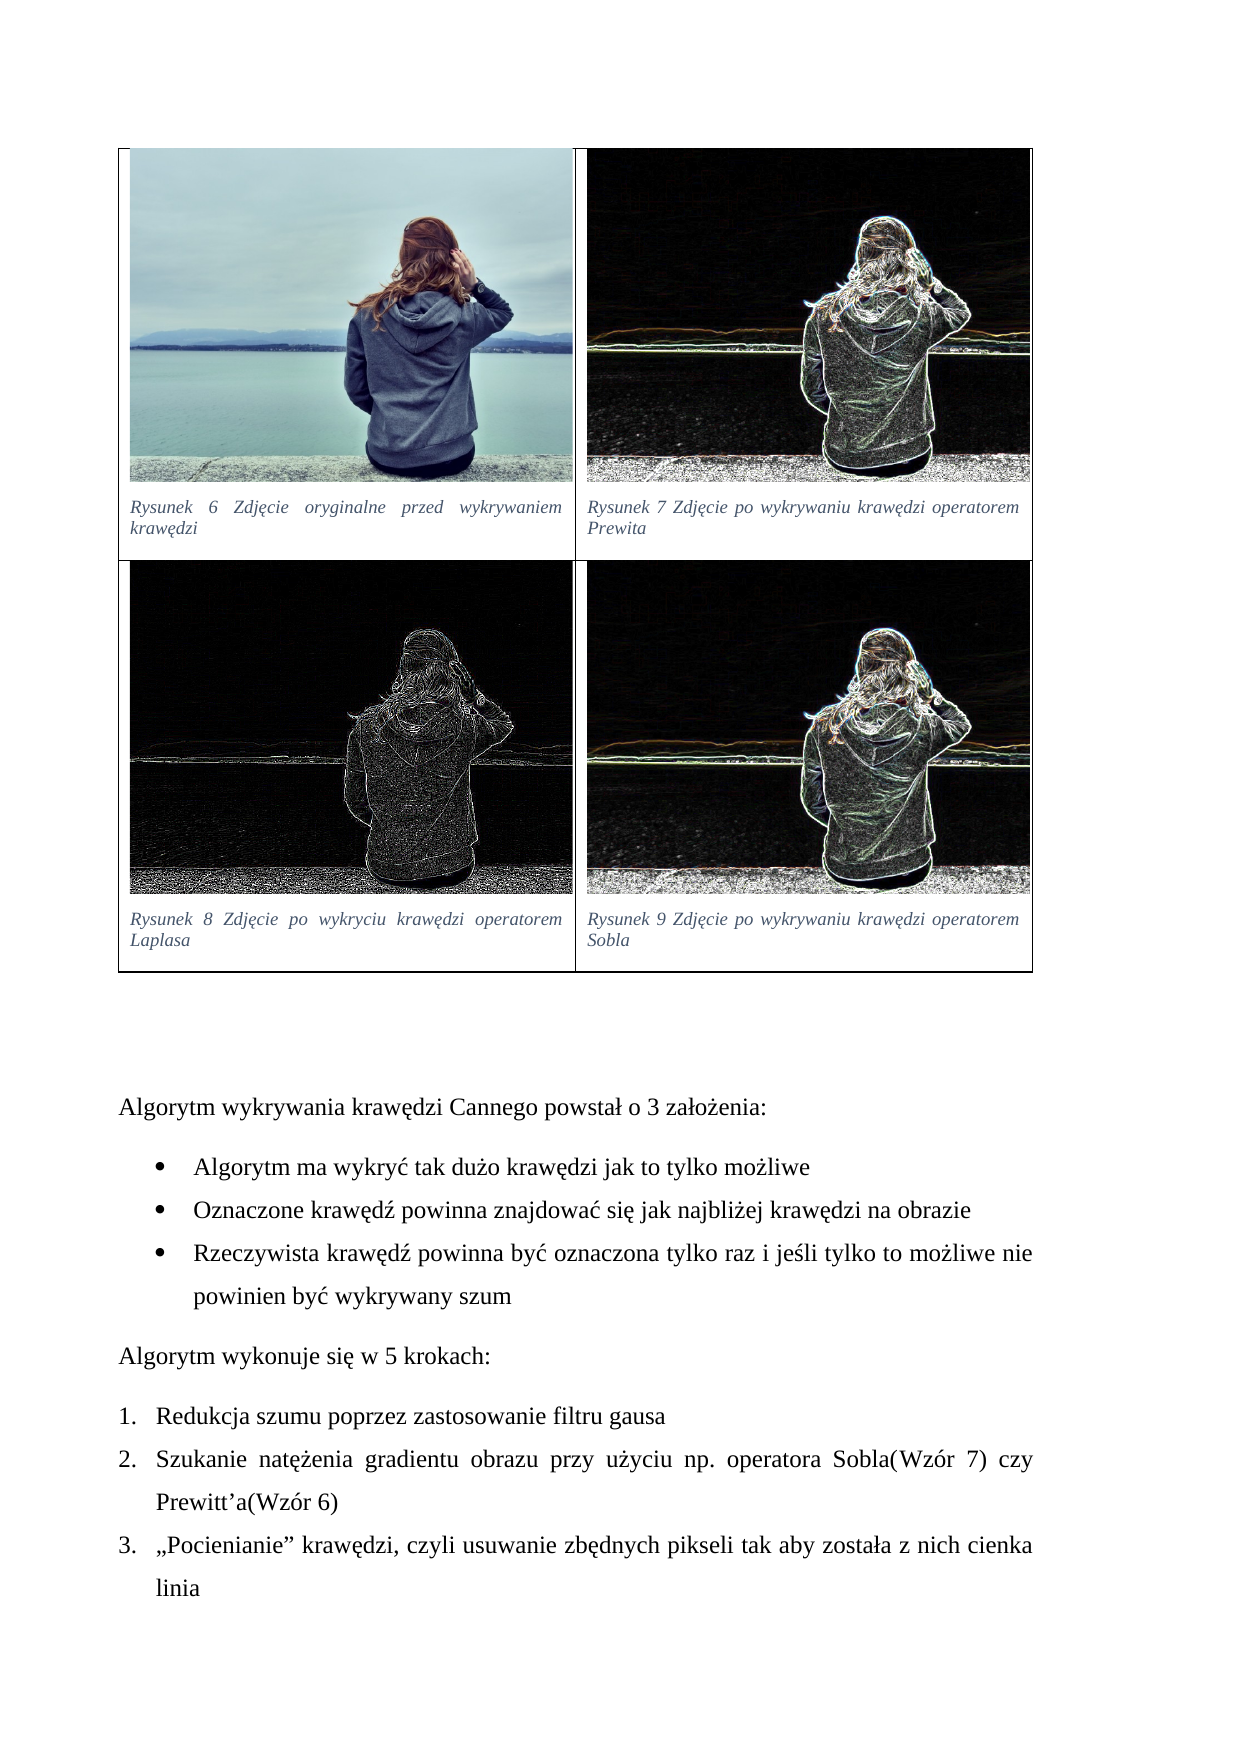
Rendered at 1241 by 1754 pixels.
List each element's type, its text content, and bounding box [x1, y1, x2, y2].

table_cell Rysunek 9 Zdjęcie po wykrywaniu krawędzi operatorem Sobla [576, 561, 1032, 971]
text Algorytm wykrywania krawędzi Cannego powstał o 3 założenia: [118, 1092, 1033, 1121]
picture [587, 560, 1030, 894]
list Rzeczywista krawędź powinna być oznaczona tylko raz i jeśli tylko to możliwe nie powinien być wykrywany szum [156, 1238, 1033, 1310]
text Algorytm wykonuje się w 5 krokach: [118, 1341, 1033, 1370]
list Oznaczone krawędź powinna znajdować się jak najbliżej krawędzi na obrazie [156, 1195, 1033, 1224]
list Algorytm ma wykryć tak dużo krawędzi jak to tylko możliwe [156, 1152, 1033, 1181]
table_header Rysunek 7 Zdjęcie po wykrywaniu krawędzi operatorem Prewita [576, 149, 1032, 559]
list „Pocienianie” krawędzi, czyli usuwanie zbędnych pikseli tak aby została z nich cienka linia [118, 1530, 1033, 1602]
picture [129, 148, 573, 482]
picture [587, 148, 1030, 482]
list Redukcja szumu poprzez zastosowanie filtru gausa [118, 1401, 1033, 1429]
table_header Rysunek 6 Zdjęcie oryginalne przed wykrywaniem krawędzi [119, 149, 575, 559]
table_cell Rysunek 8 Zdjęcie po wykryciu krawędzi operatorem Laplasa [119, 561, 575, 971]
picture [129, 560, 573, 894]
list Szukanie natężenia gradientu obrazu przy użyciu np. operatora Sobla(Wzór 7) czy Prewitt’a(Wzór 6) [118, 1444, 1033, 1516]
